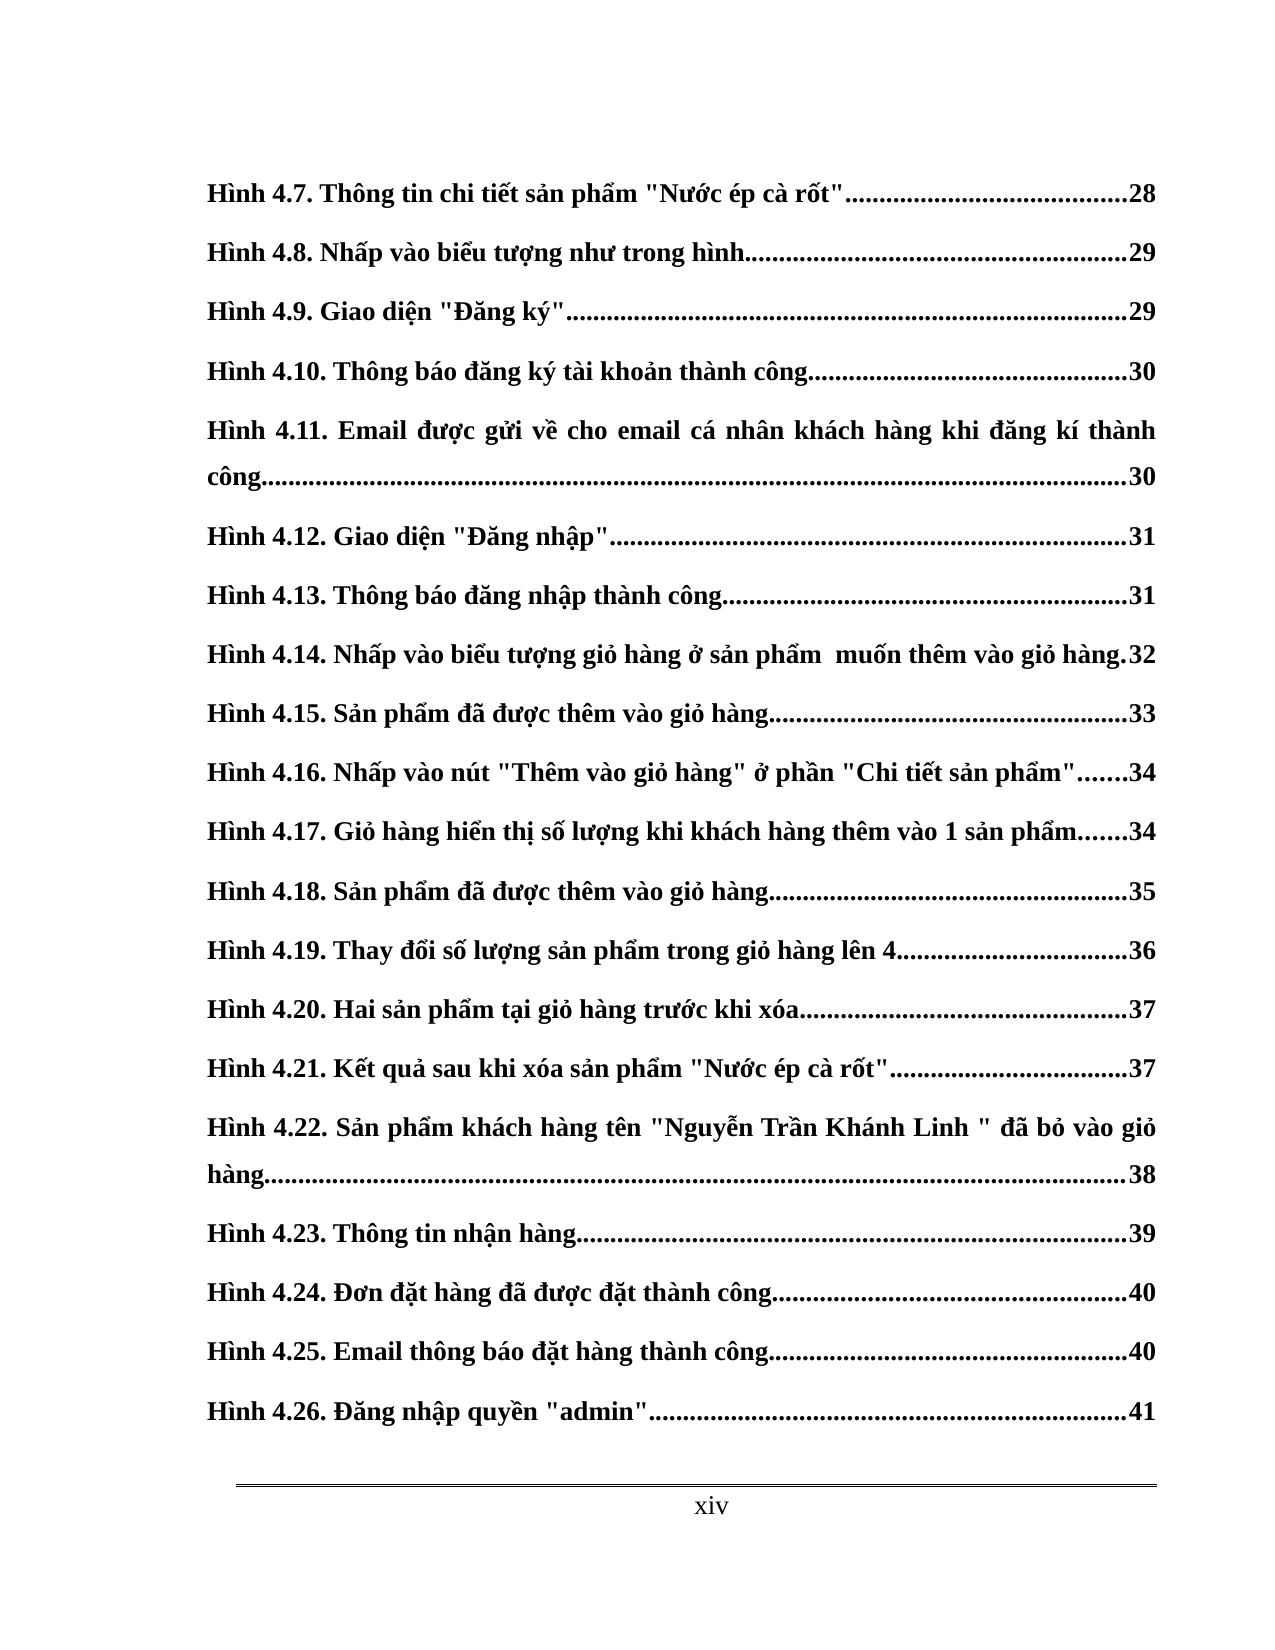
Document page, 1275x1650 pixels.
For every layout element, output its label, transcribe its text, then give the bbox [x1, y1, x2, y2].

text Hình 4.24. Đơn đặt hàng đã được đặt thành công 40 [207, 1276, 1157, 1307]
text Hình 4.21. Kết quả sau khi xóa sản phẩm "Nước ép cà rốt" 37 [207, 1052, 1157, 1083]
text Hình 4.15. Sản phẩm đã được thêm vào giỏ hàng 33 [207, 697, 1157, 728]
text Hình 4.13. Thông báo đăng nhập thành công 31 [207, 579, 1157, 610]
text Hình 4.9. Giao diện "Đăng ký" 29 [207, 296, 1157, 327]
text Hình 4.7. Thông tin chi tiết sản phẩm "Nước ép cà rốt" 28 [207, 177, 1157, 208]
text Hình 4.10. Thông báo đăng ký tài khoản thành công 30 [207, 355, 1157, 386]
text Hình 4.17. Giỏ hàng hiển thị số lượng khi khách hàng thêm vào 1 sản phẩm 34 [207, 816, 1157, 847]
text Hình 4.14. Nhấp vào biểu tượng giỏ hàng ở sản phẩm muốn thêm vào giỏ hàng 32 [207, 638, 1157, 669]
text Hình 4.23. Thông tin nhận hàng 39 [207, 1217, 1157, 1248]
text Hình 4.18. Sản phẩm đã được thêm vào giỏ hàng 35 [207, 875, 1157, 906]
text Hình 4.25. Email thông báo đặt hàng thành công 40 [207, 1336, 1157, 1367]
text Hình 4.20. Hai sản phẩm tại giỏ hàng trước khi xóa 37 [207, 993, 1157, 1024]
text Hình 4.22. Sản phẩm khách hàng tên "Nguyễn Trần Khánh Linh " đã bỏ vào giỏ hàng 38 [207, 1111, 1157, 1189]
text Hình 4.26. Đăng nhập quyền "admin" 41 [207, 1395, 1157, 1426]
text Hình 4.12. Giao diện "Đăng nhập" 31 [207, 520, 1157, 551]
text Hình 4.16. Nhấp vào nút "Thêm vào giỏ hàng" ở phần "Chi tiết sản phẩm" 34 [207, 756, 1157, 787]
text Hình 4.11. Email được gửi về cho email cá nhân khách hàng khi đăng kí thành công 30 [207, 414, 1157, 492]
text Hình 4.8. Nhấp vào biểu tượng như trong hình 29 [207, 236, 1157, 267]
text Hình 4.19. Thay đổi số lượng sản phẩm trong giỏ hàng lên 4 36 [207, 934, 1157, 965]
